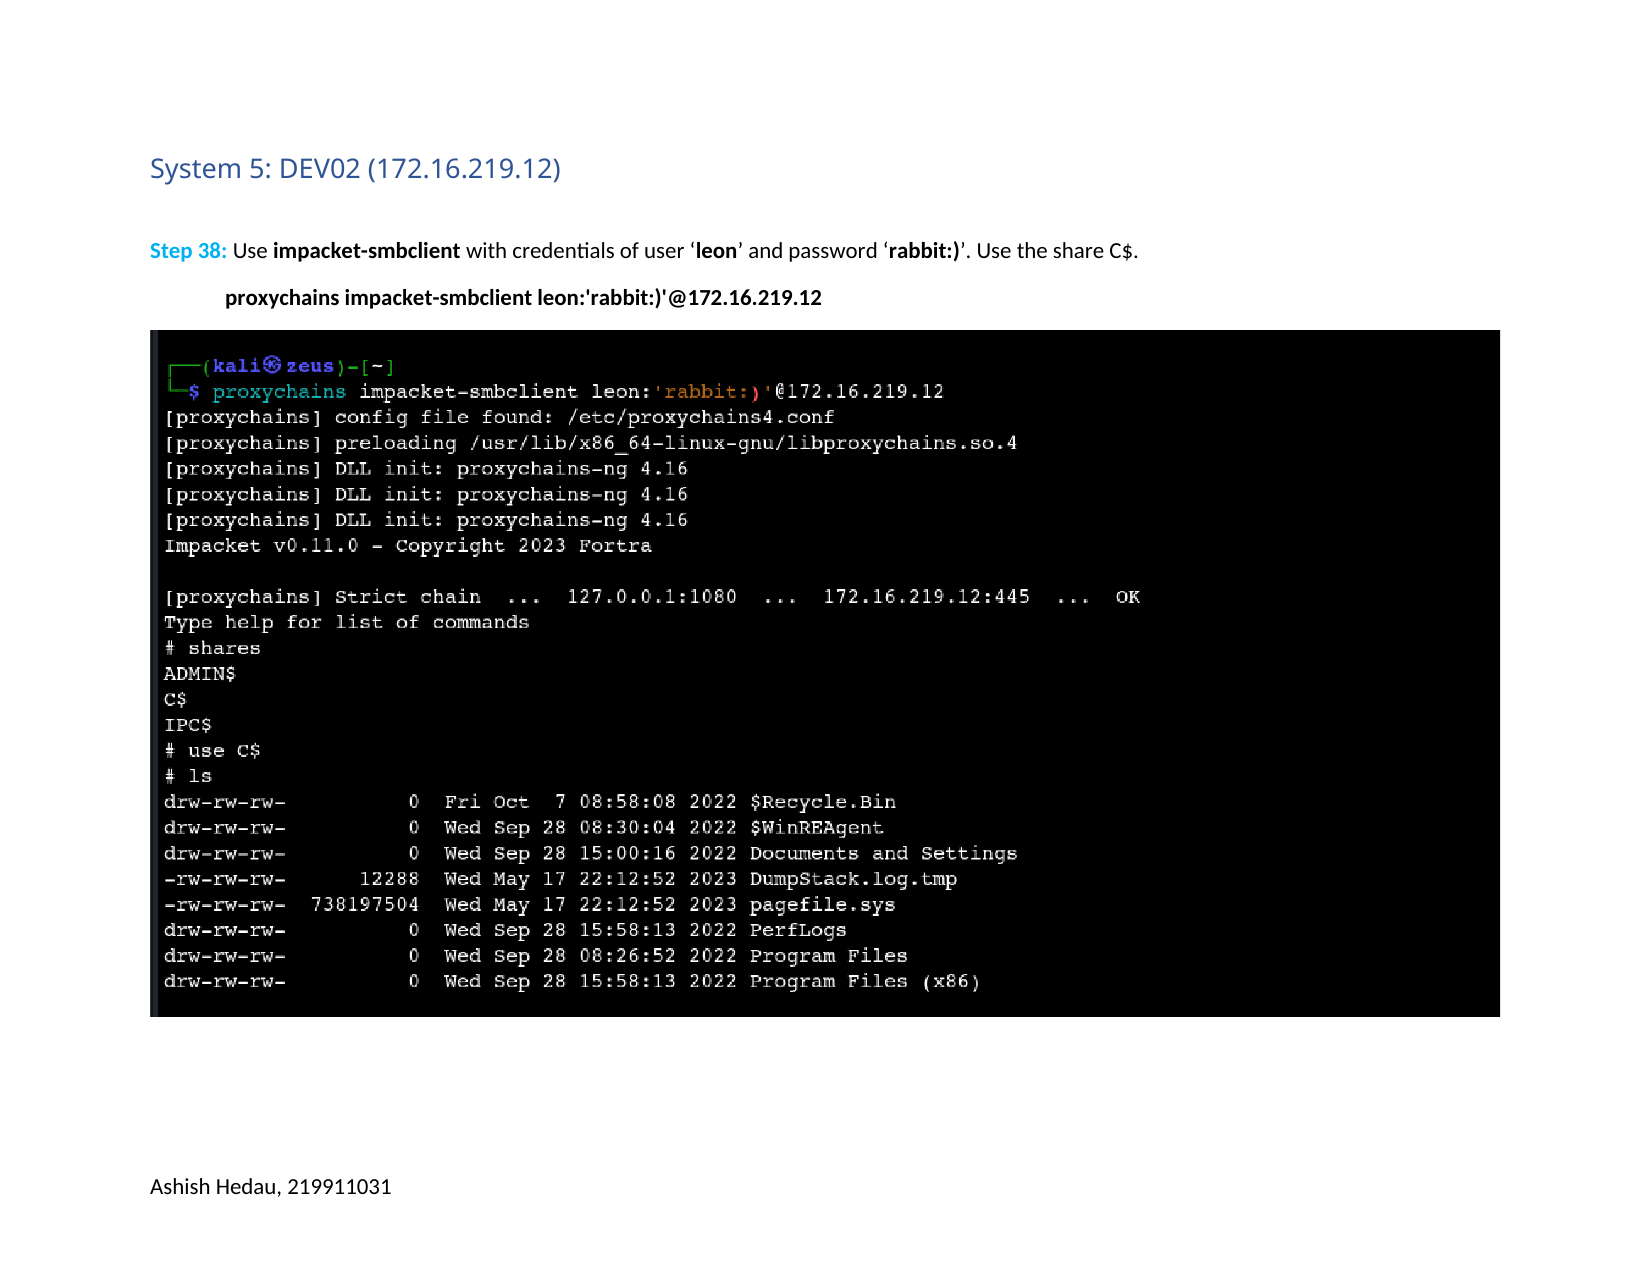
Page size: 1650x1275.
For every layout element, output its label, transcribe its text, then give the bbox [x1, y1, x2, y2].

text Step 38: Use impacket-smbclient with credentials of user ‘leon’ and password ‘rabbit:)’. Use the share C$. [150, 237, 1500, 265]
subtitle System 5: DEV02 (172.16.219.12) [150, 150, 1500, 187]
text proxychains impacket-smbclient leon:'rabbit:)'@172.16.219.12 [150, 283, 1500, 312]
picture [150, 330, 1500, 1017]
